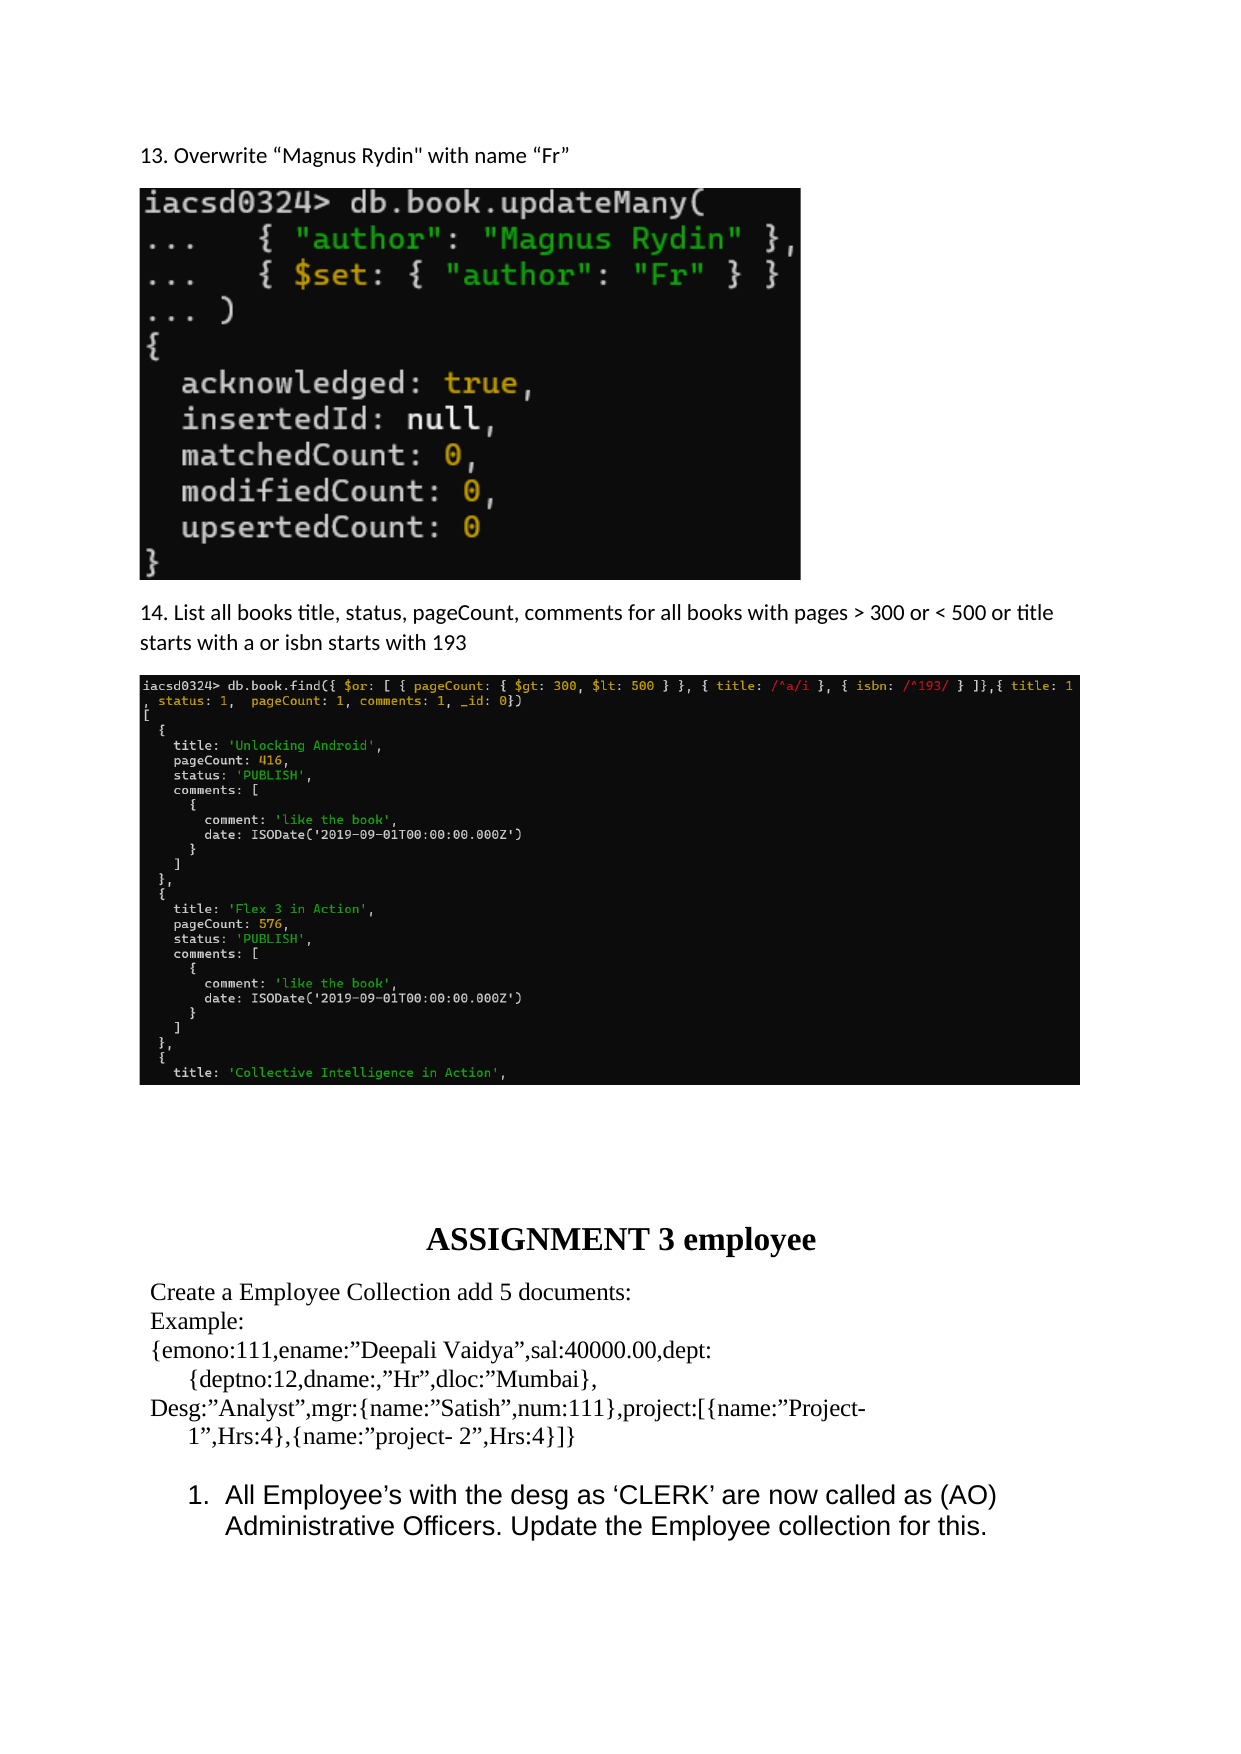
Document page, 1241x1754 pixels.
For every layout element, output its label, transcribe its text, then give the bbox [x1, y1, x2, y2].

text Example: [150, 1306, 1103, 1335]
picture [139, 675, 1080, 1085]
text 14. List all books title, status, pageCount, comments for all books with pages > 300 or < 500 or title starts with a or isbn starts with 193 [139, 598, 1103, 656]
text 13. Overwrite “Magnus Rydin" with name “Fr” [139, 142, 1103, 170]
text Desg:”Analyst”,mgr:{name:”Satish”,num:111},project:[{name:”Project- 1”,Hrs:4},{name:”project- 2”,Hrs:4}]} [150, 1393, 880, 1450]
list All Employee’s with the desg as ‘CLERK’ are now called as (AO) Administrative Officers. Update the Employee collection for this. [187, 1479, 1091, 1541]
text Create a Employee Collection add 5 documents: [150, 1277, 1103, 1306]
text {emono:111,ename:”Deepali Vaidya”,sal:40000.00,dept:{deptno:12,dname:,”Hr”,dloc:”Mumbai}, [150, 1335, 1103, 1393]
text ASSIGNMENT 3 employee [139, 1219, 1103, 1258]
picture [139, 188, 801, 580]
